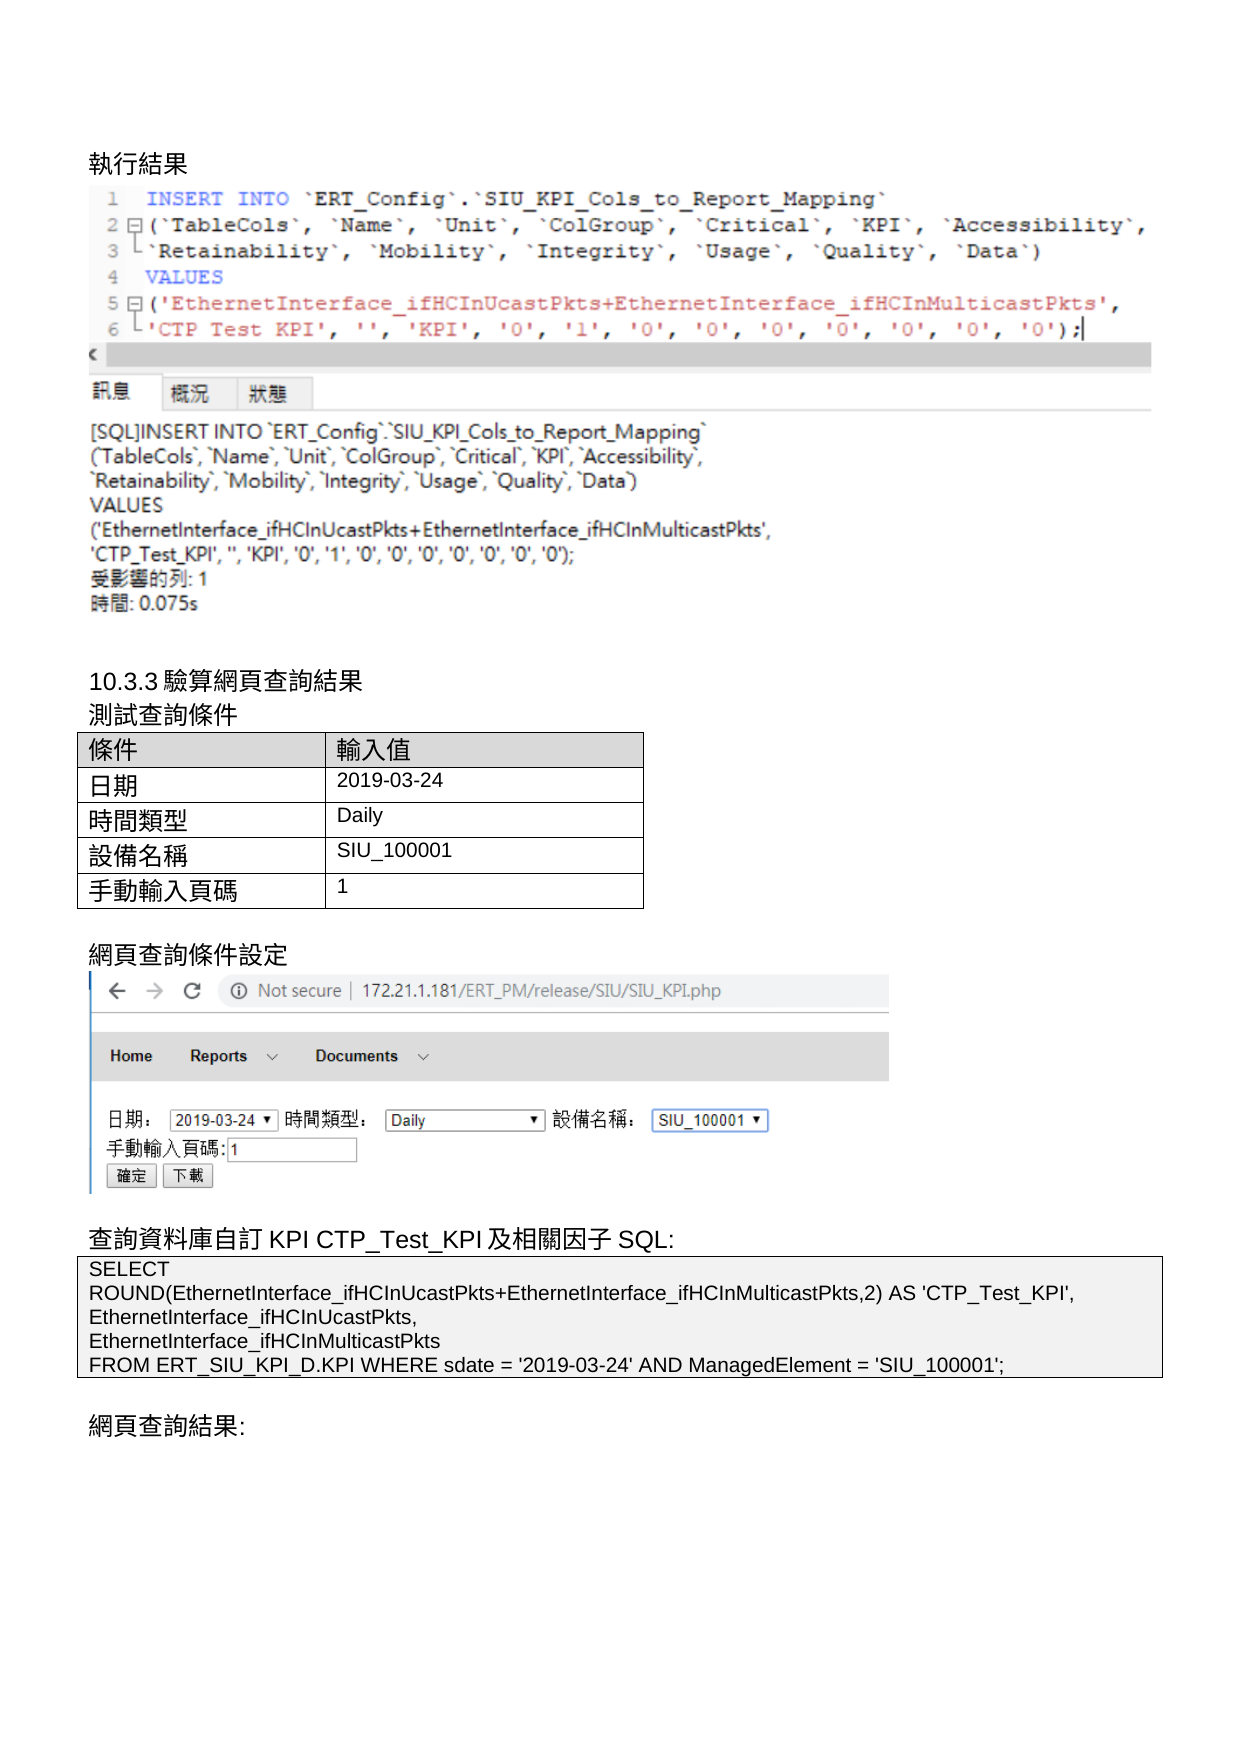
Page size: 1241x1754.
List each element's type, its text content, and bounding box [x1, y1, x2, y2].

text 網頁查詢條件設定 [89, 937, 1152, 971]
table_header SELECT ROUND(EthernetInterface_ifHCInUcastPkts+EthernetInterface_ifHCInMulticastPkts,2) AS 'CTP_Test_KPI', EthernetInterface_ifHCInUcastPkts, EthernetInterface_ifHCInMulticastPkts FROM ERT_SIU_KPI_D.KPI WHERE sdate = '2019-03-24' AND ManagedElement = 'SIU_100001'; [78, 1257, 1162, 1377]
table_cell Daily [326, 803, 643, 837]
text 查詢資料庫自訂KPI CTP_Test_KPI及相關因子SQL: [89, 1222, 1152, 1256]
table_cell 1 [326, 874, 643, 907]
text 執行結果 [89, 147, 1152, 180]
table_cell SIU_100001 [326, 838, 643, 872]
table_cell 日期 [78, 768, 325, 802]
picture [88, 180, 1152, 636]
text 網頁查詢結果: [89, 1407, 1152, 1443]
picture [88, 971, 889, 1194]
table_cell 設備名稱 [78, 838, 325, 872]
table_header 條件 [78, 733, 325, 767]
table_cell 時間類型 [78, 803, 325, 837]
table_cell 2019-03-24 [326, 768, 643, 802]
list 驗算網頁查詢結果 [89, 664, 1152, 698]
table_header 輸入值 [326, 733, 643, 767]
text 測試查詢條件 [89, 698, 1152, 732]
table_cell 手動輸入頁碼 [78, 874, 325, 907]
